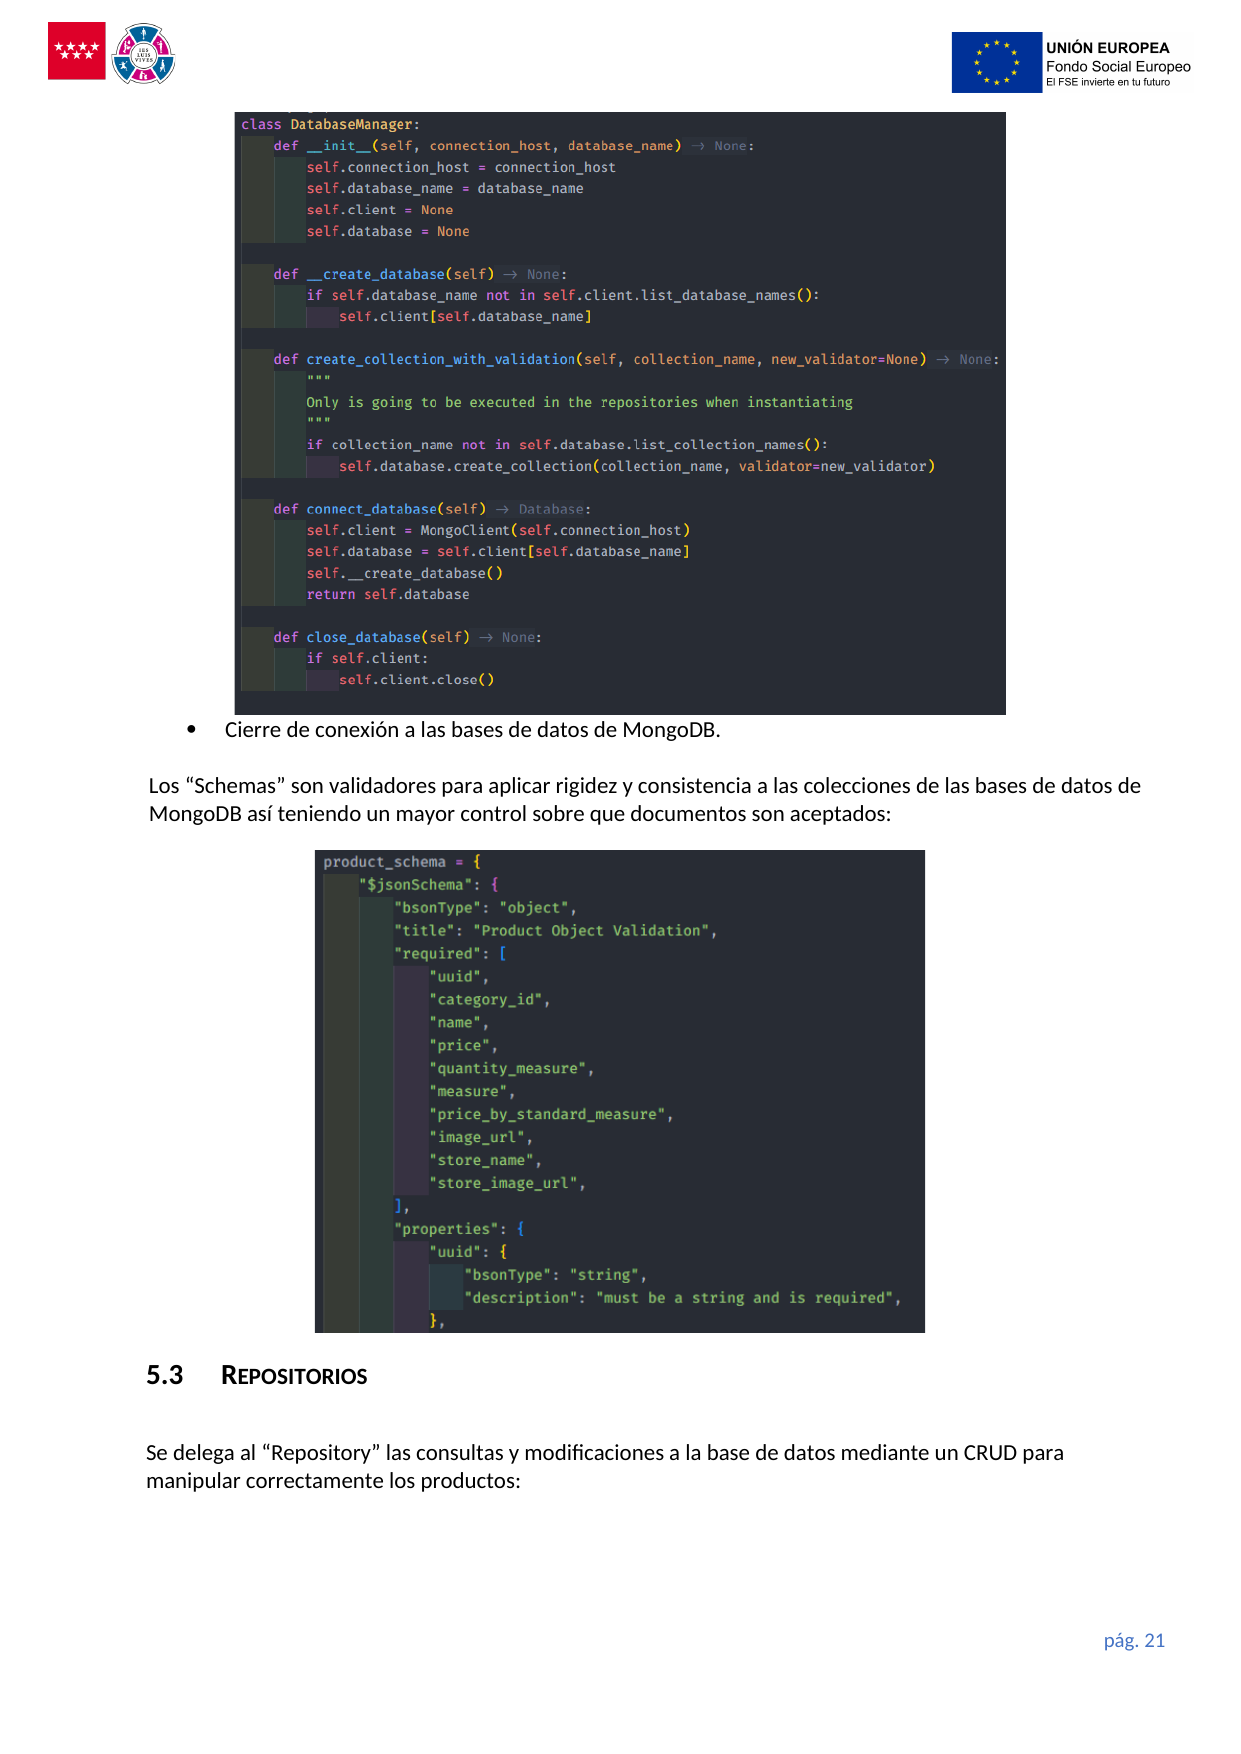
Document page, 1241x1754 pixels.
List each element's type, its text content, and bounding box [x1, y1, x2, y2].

text Repositorios [146, 1356, 1165, 1392]
text Se delega al “Repository” las consultas y modificaciones a la base de datos mediante un CRUD para manipular correctamente los productos: [146, 1438, 1165, 1494]
picture [234, 112, 1006, 715]
text Los “Schemas” son validadores para aplicar rigidez y consistencia a las colecciones de las bases de datos de MongoDB así teniendo un mayor control sobre que documentos son aceptados: [149, 771, 1165, 827]
picture [951, 32, 1195, 93]
picture [41, 15, 176, 86]
picture [314, 850, 926, 1333]
